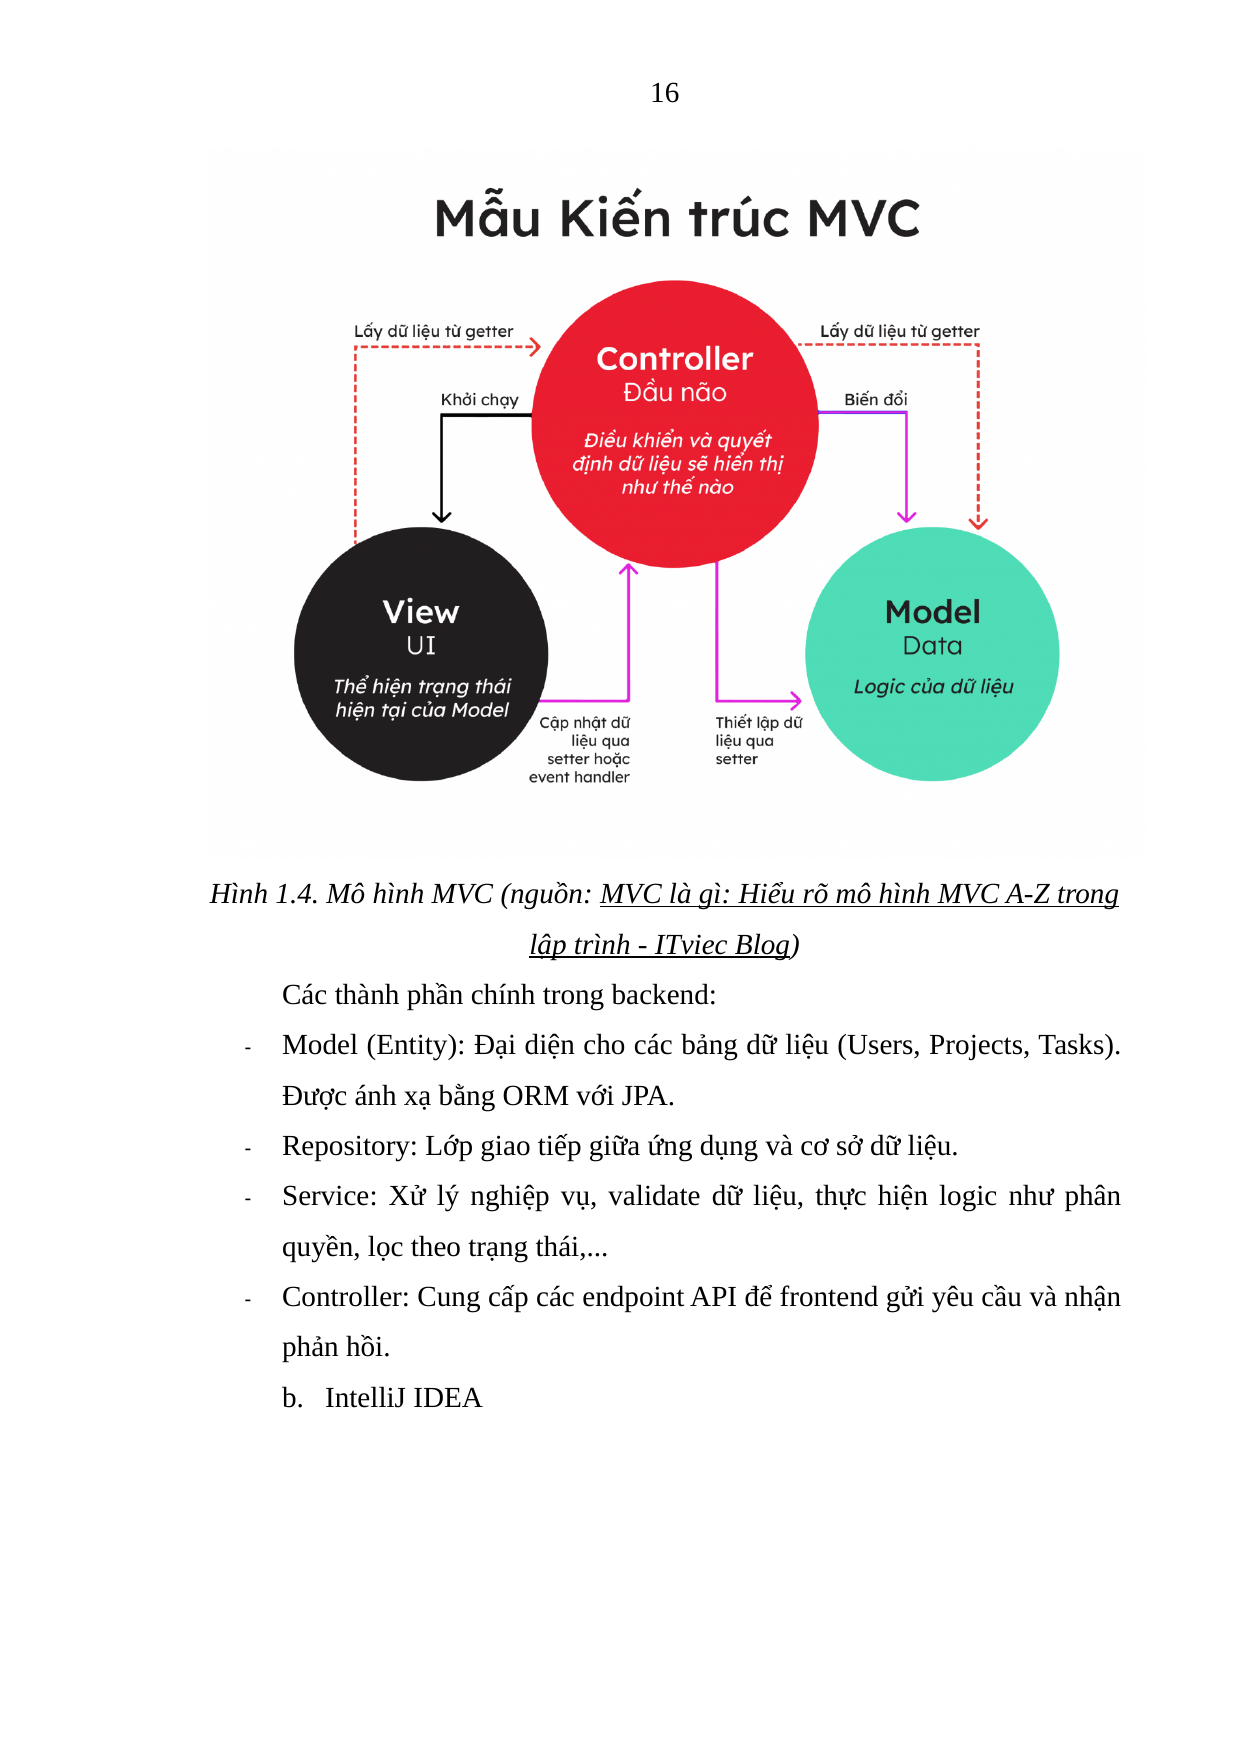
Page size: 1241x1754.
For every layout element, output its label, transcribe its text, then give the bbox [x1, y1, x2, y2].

list IntelliJ IDEA [207, 1380, 1122, 1413]
list Repository: Lớp giao tiếp giữa ứng dụng và cơ sở dữ liệu. [244, 1128, 1122, 1162]
list Controller: Cung cấp các endpoint API để frontend gửi yêu cầu và nhận phản hồi. [244, 1279, 1122, 1363]
list Service: Xử lý nghiệp vụ, validate dữ liệu, thực hiện logic như phân quyền, lọc theo trạng thái,... [244, 1178, 1122, 1262]
picture [206, 147, 1147, 860]
text Hình 1.4. Mô hình MVC (nguồn: MVC là gì: Hiểu rõ mô hình MVC A-Z trong lập trình - ITviec Blog) [207, 877, 1122, 960]
list Model (Entity): Đại diện cho các bảng dữ liệu (Users, Projects, Tasks). Được ánh xạ bằng ORM với JPA. [244, 1027, 1122, 1111]
text Các thành phần chính trong backend: [207, 977, 1122, 1011]
